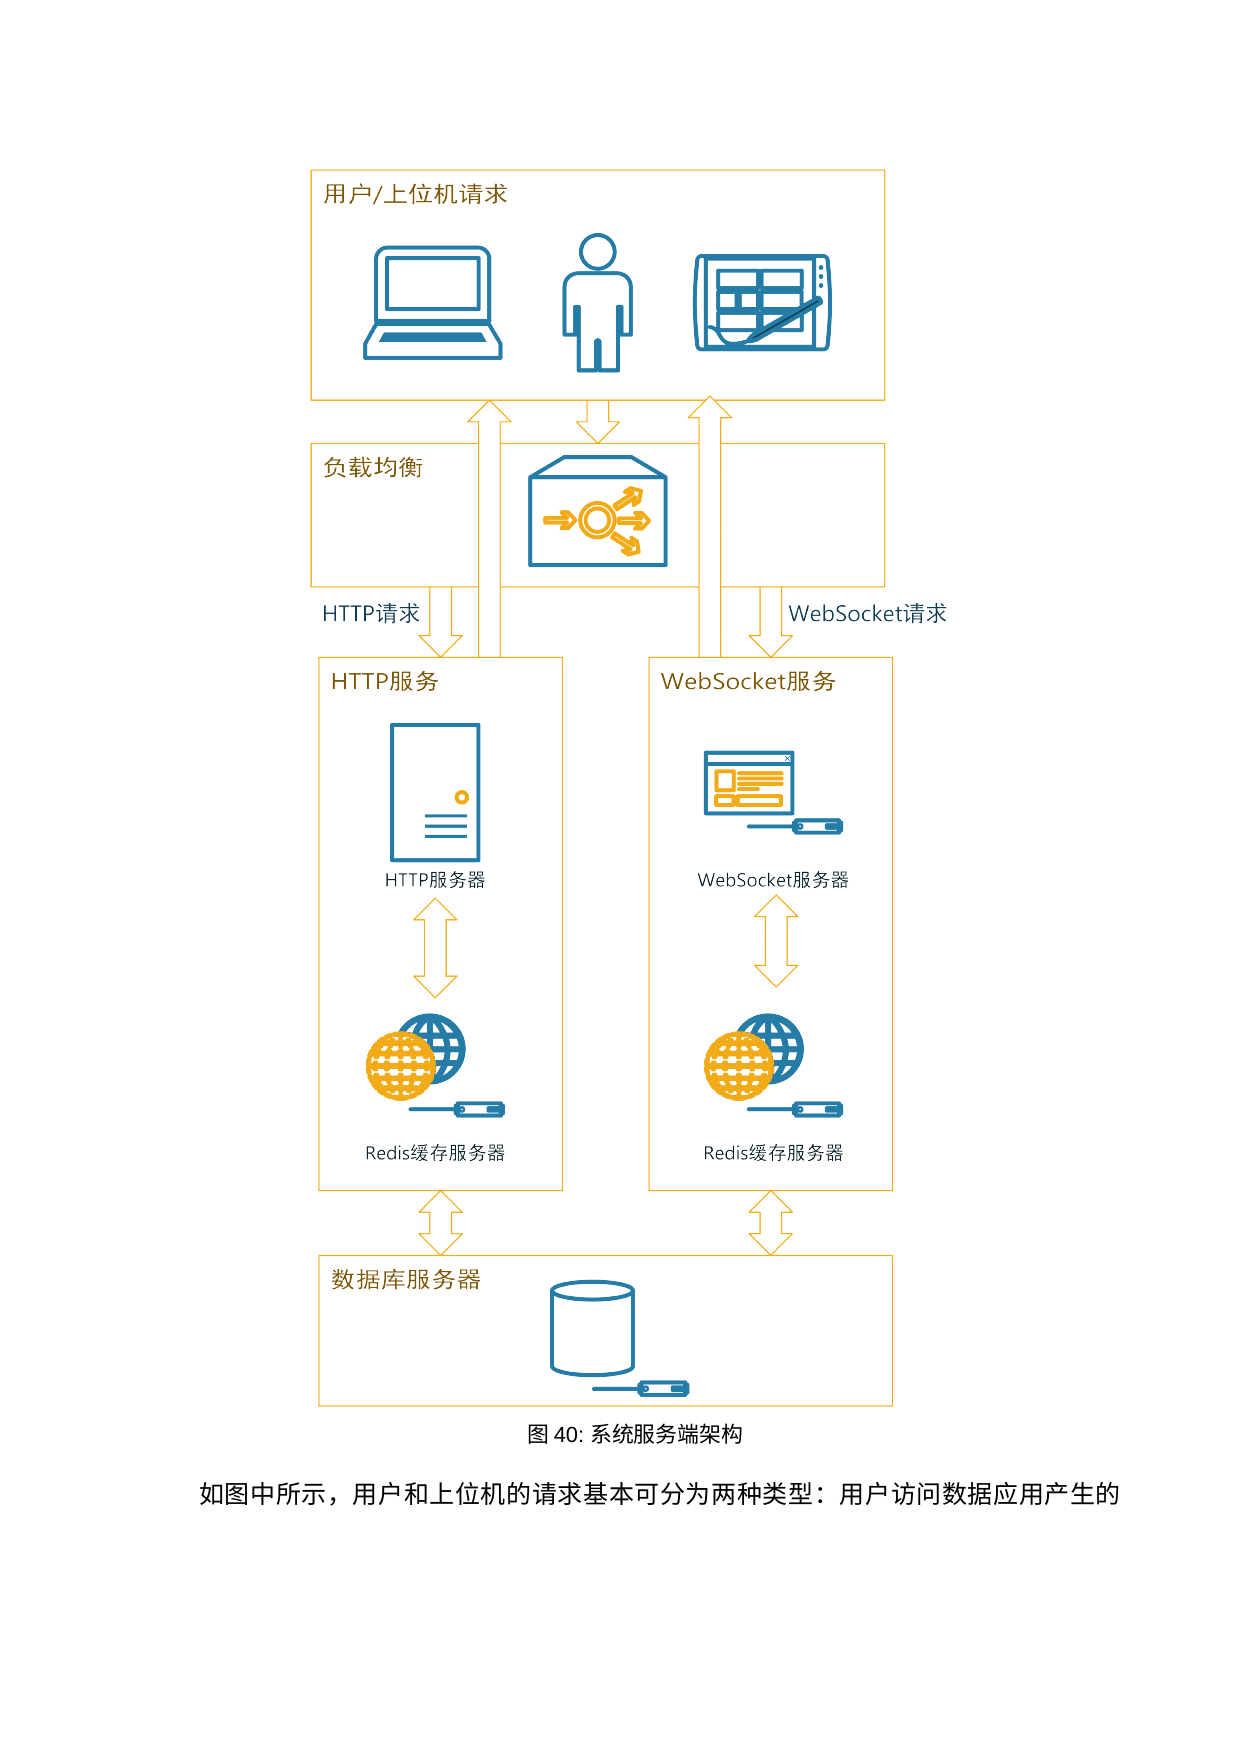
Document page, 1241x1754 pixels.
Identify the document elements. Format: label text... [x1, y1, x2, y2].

picture [310, 169, 960, 1408]
text 图 40: 系统服务端架构 [148, 1416, 1122, 1449]
